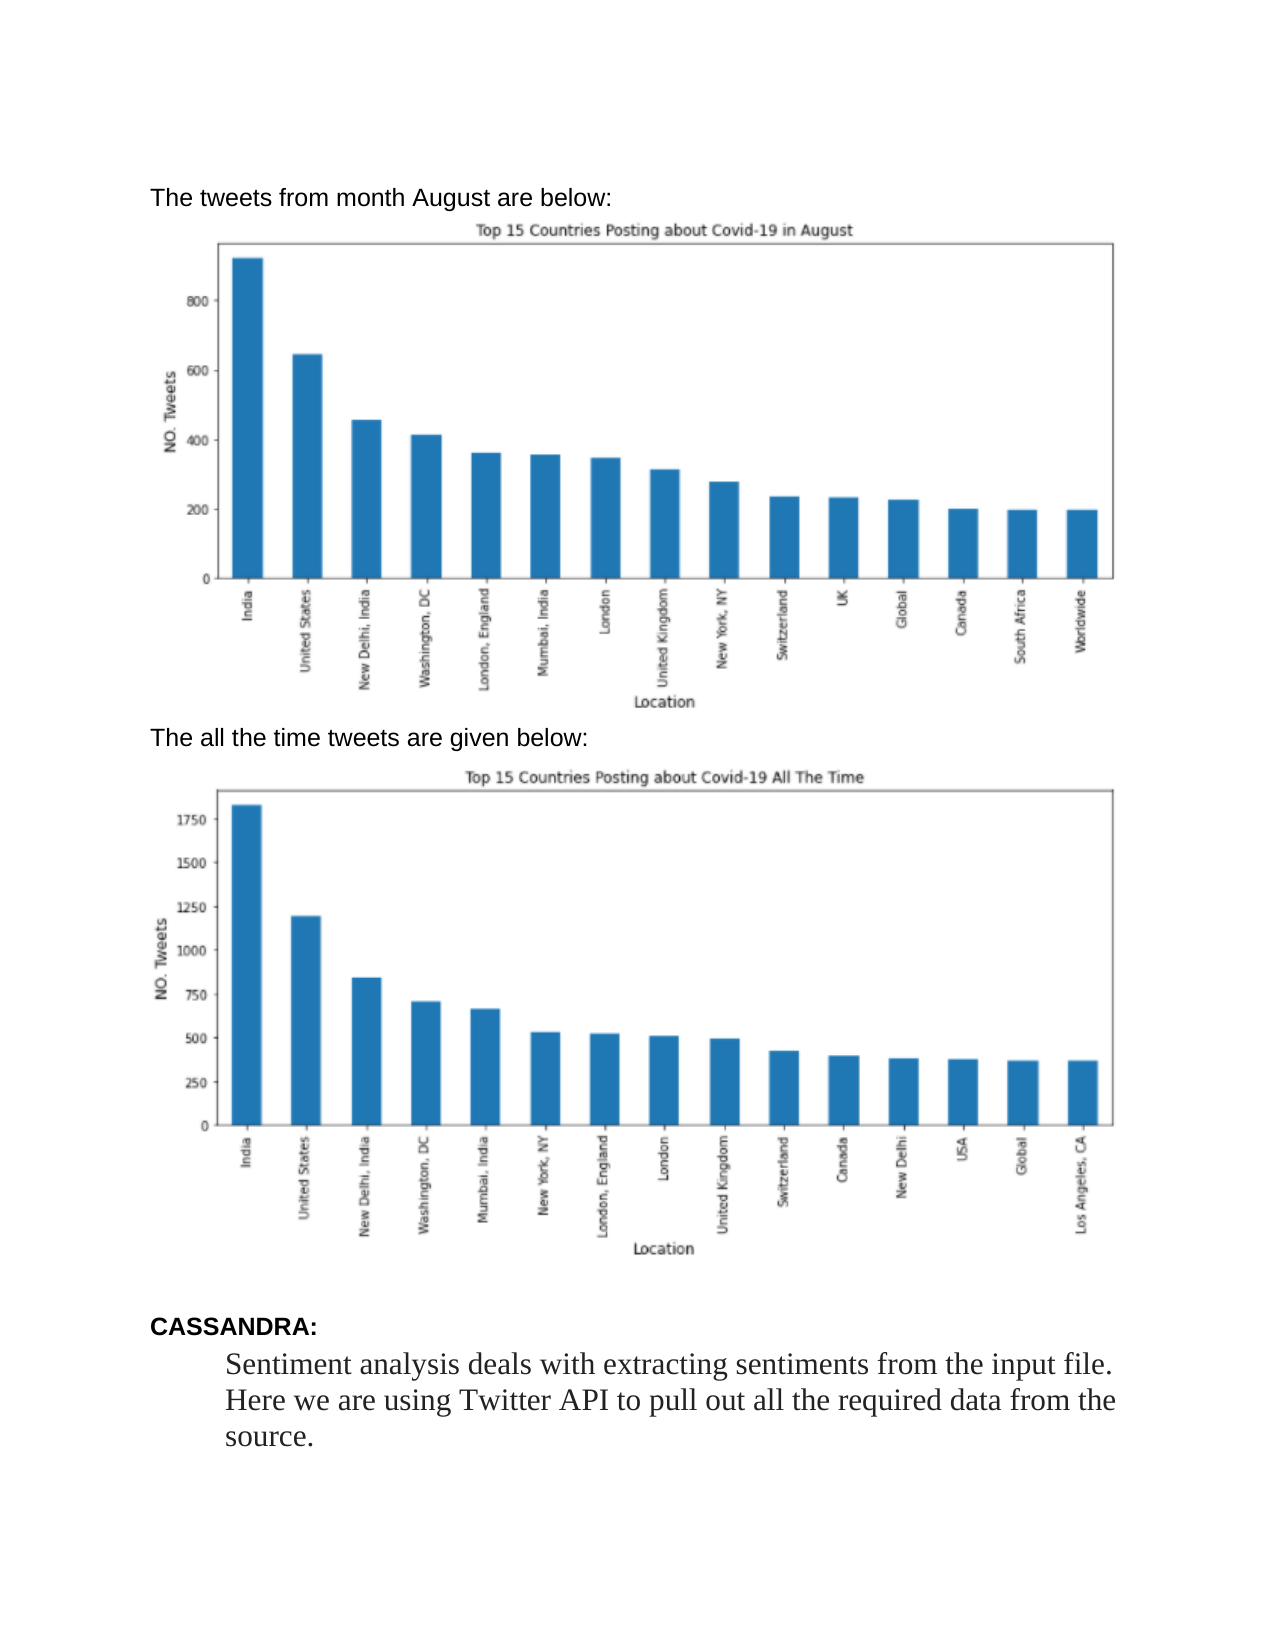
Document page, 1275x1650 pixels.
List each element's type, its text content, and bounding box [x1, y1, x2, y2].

text CASSANDRA: [150, 1312, 1125, 1341]
picture [150, 216, 1125, 720]
picture [150, 756, 1125, 1276]
text Sentiment analysis deals with extracting sentiments from the input file. Here we are using Twitter API to pull out all the required data from the source. [225, 1345, 1125, 1453]
text The all the time tweets are given below: [150, 723, 1125, 752]
text The tweets from month August are below: [150, 183, 1125, 212]
